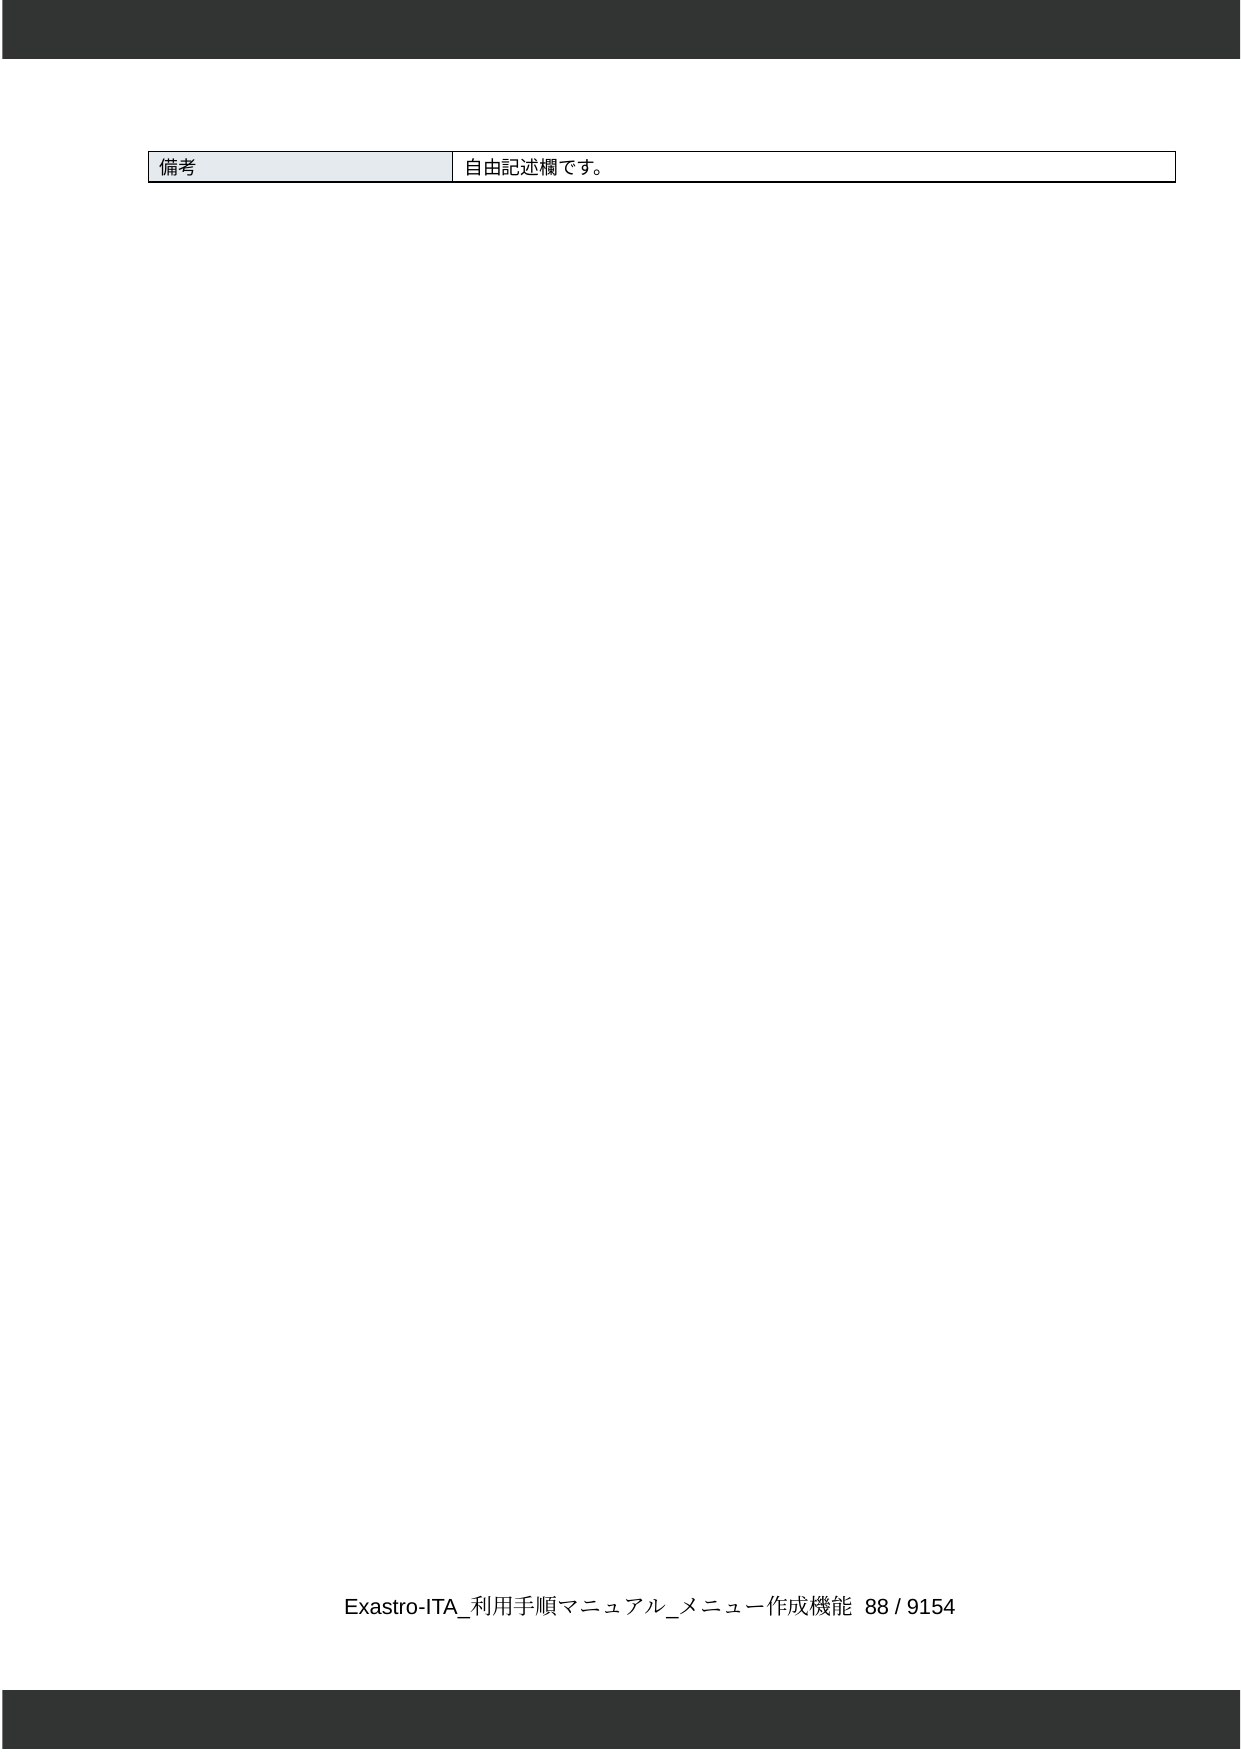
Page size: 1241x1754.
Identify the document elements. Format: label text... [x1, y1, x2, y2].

table_cell 備考 [149, 152, 452, 181]
picture [2, 1690, 1241, 1749]
table_cell 自由記述欄です。 [453, 152, 1175, 181]
picture [2, 0, 1241, 59]
